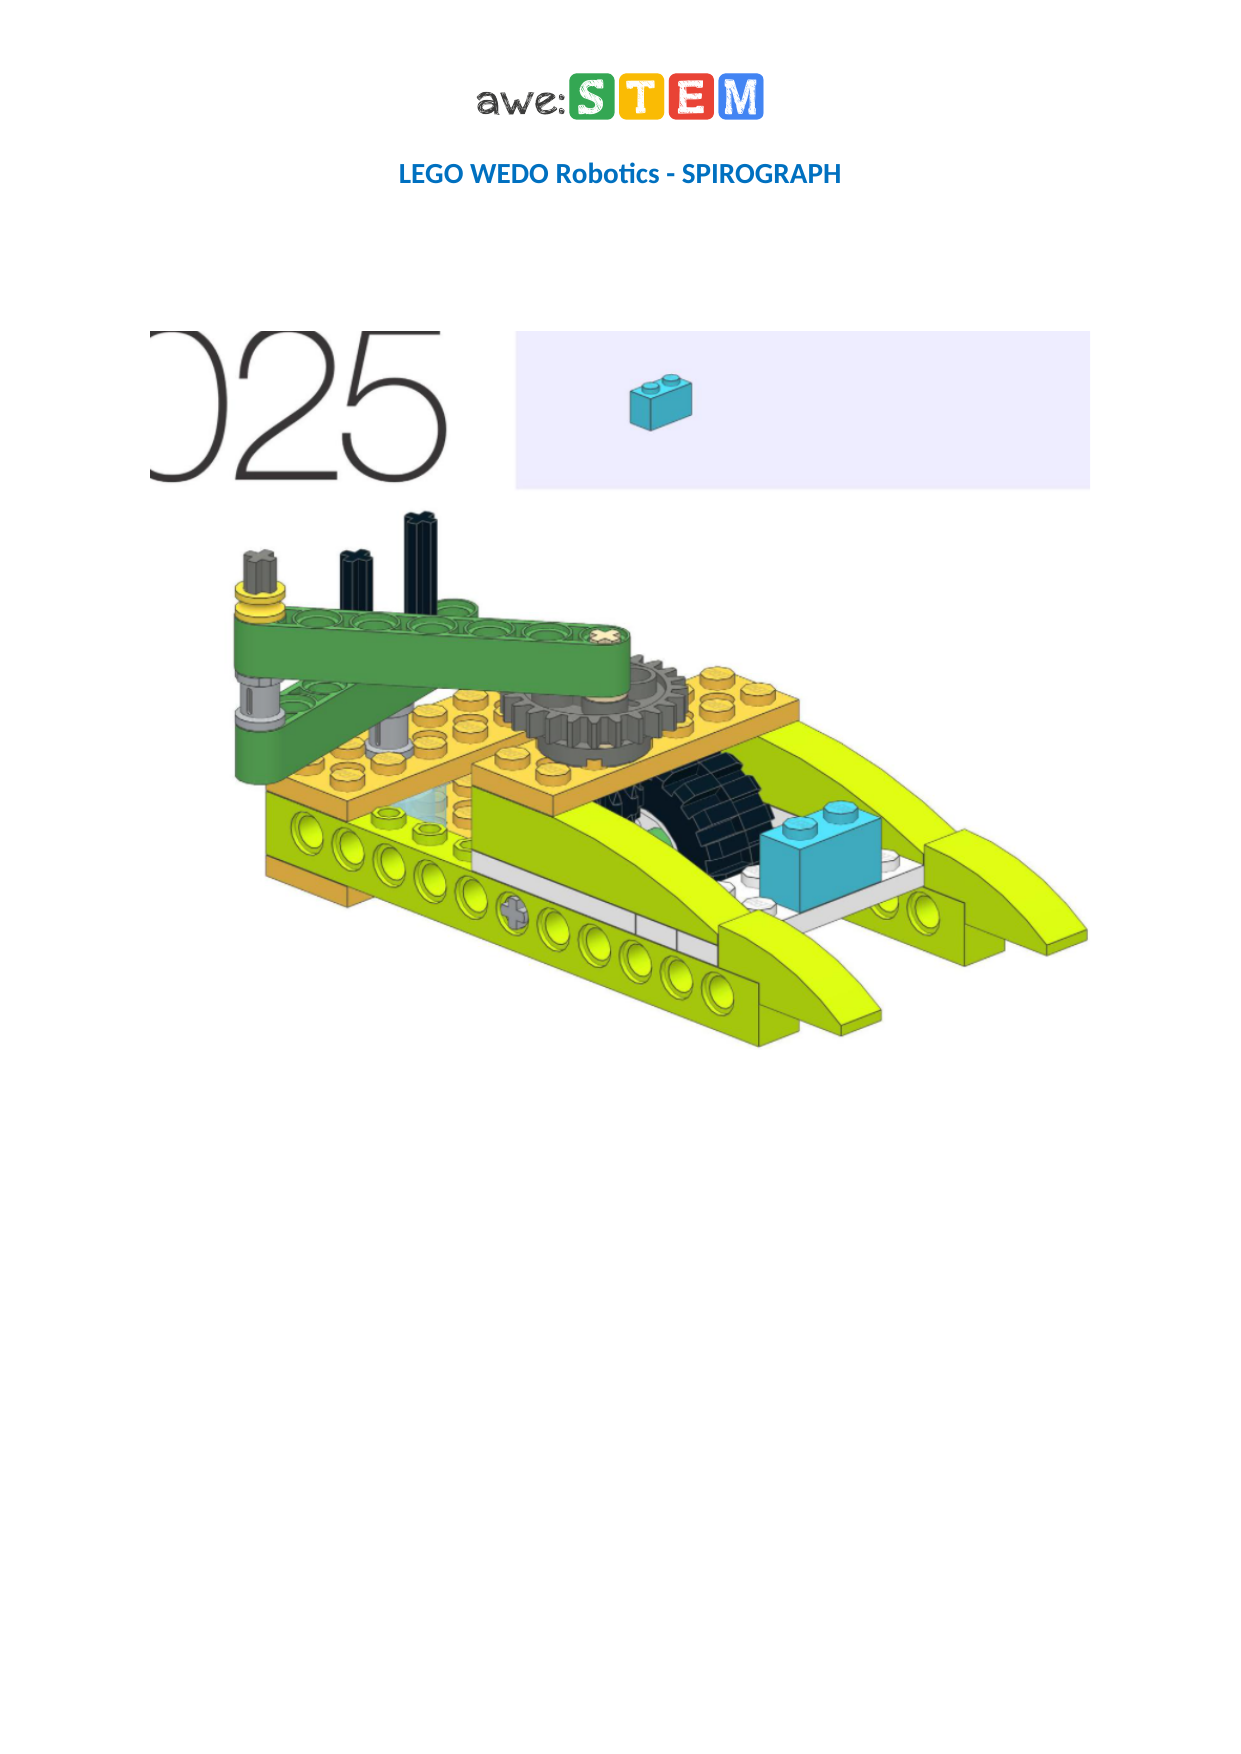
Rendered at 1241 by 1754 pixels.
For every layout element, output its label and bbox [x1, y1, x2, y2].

picture [150, 331, 1091, 1050]
picture [476, 73, 764, 127]
